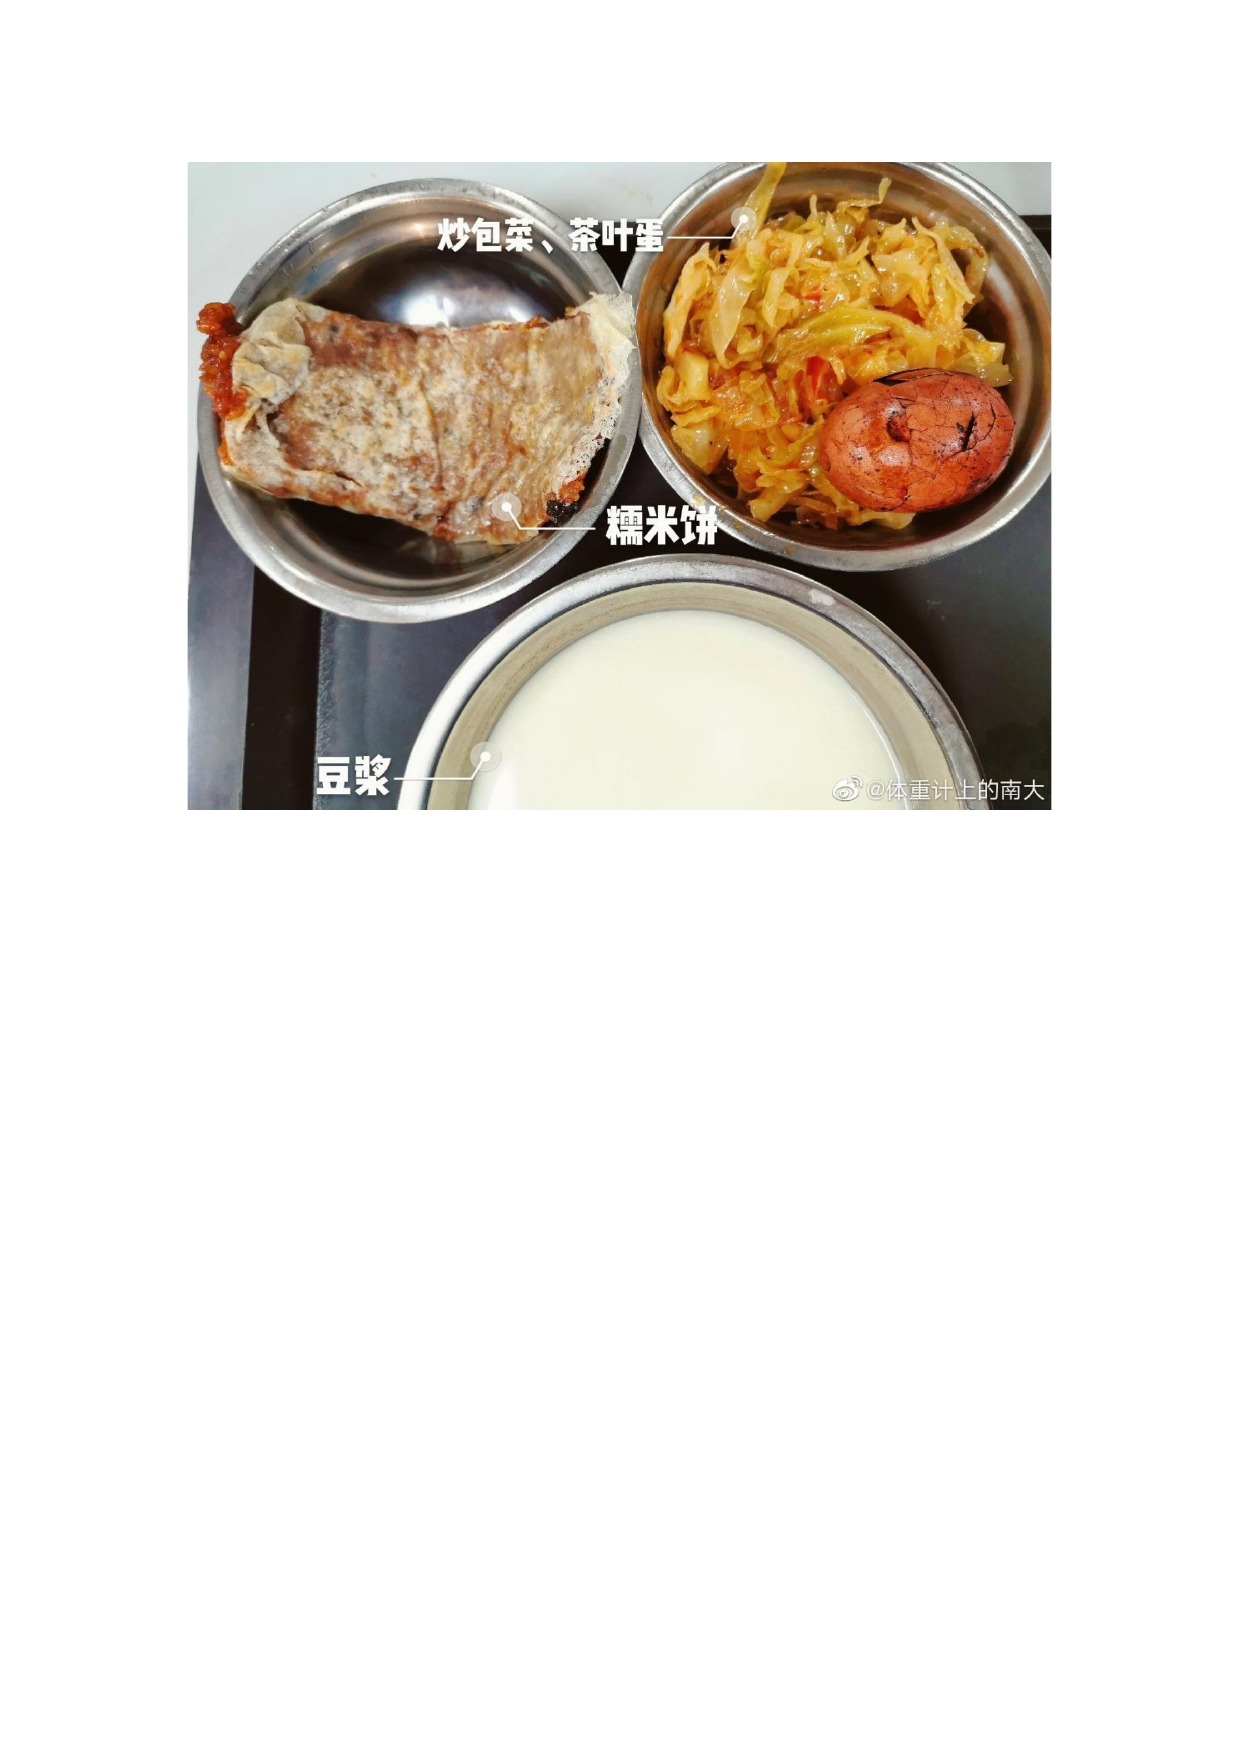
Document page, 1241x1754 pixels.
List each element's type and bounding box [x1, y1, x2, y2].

picture [187, 162, 1052, 810]
